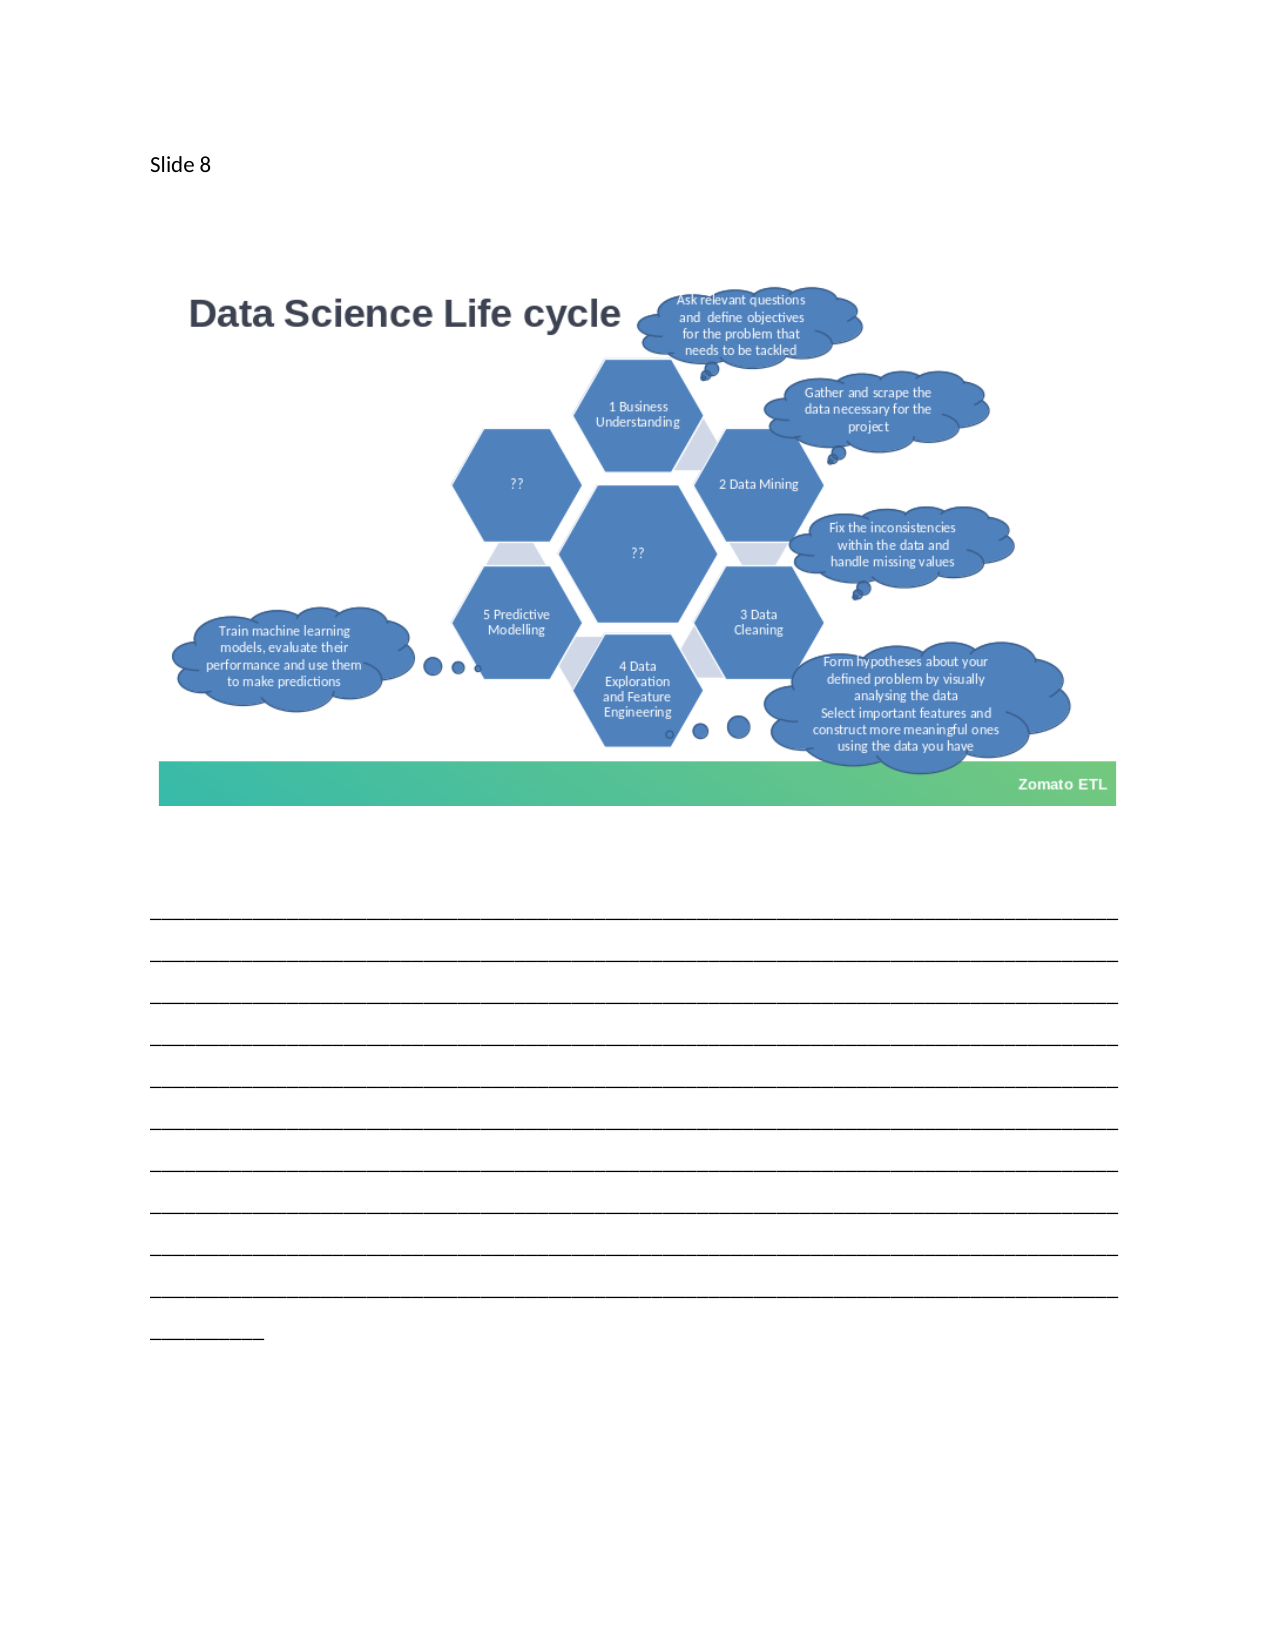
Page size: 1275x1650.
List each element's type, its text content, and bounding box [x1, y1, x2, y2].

text Slide 8 [150, 150, 1125, 178]
text ____________________________________________________________________________________________________________________________________________________________________________________________________________________________________________________________________________________________________________________________________________________________________________________________________________________________________________________________________________________________________________________________________________________________________________________________________________________________________________________________________________________________________________________________________________________________________________________________________________________________________________________________________________________________ [150, 895, 1125, 1343]
